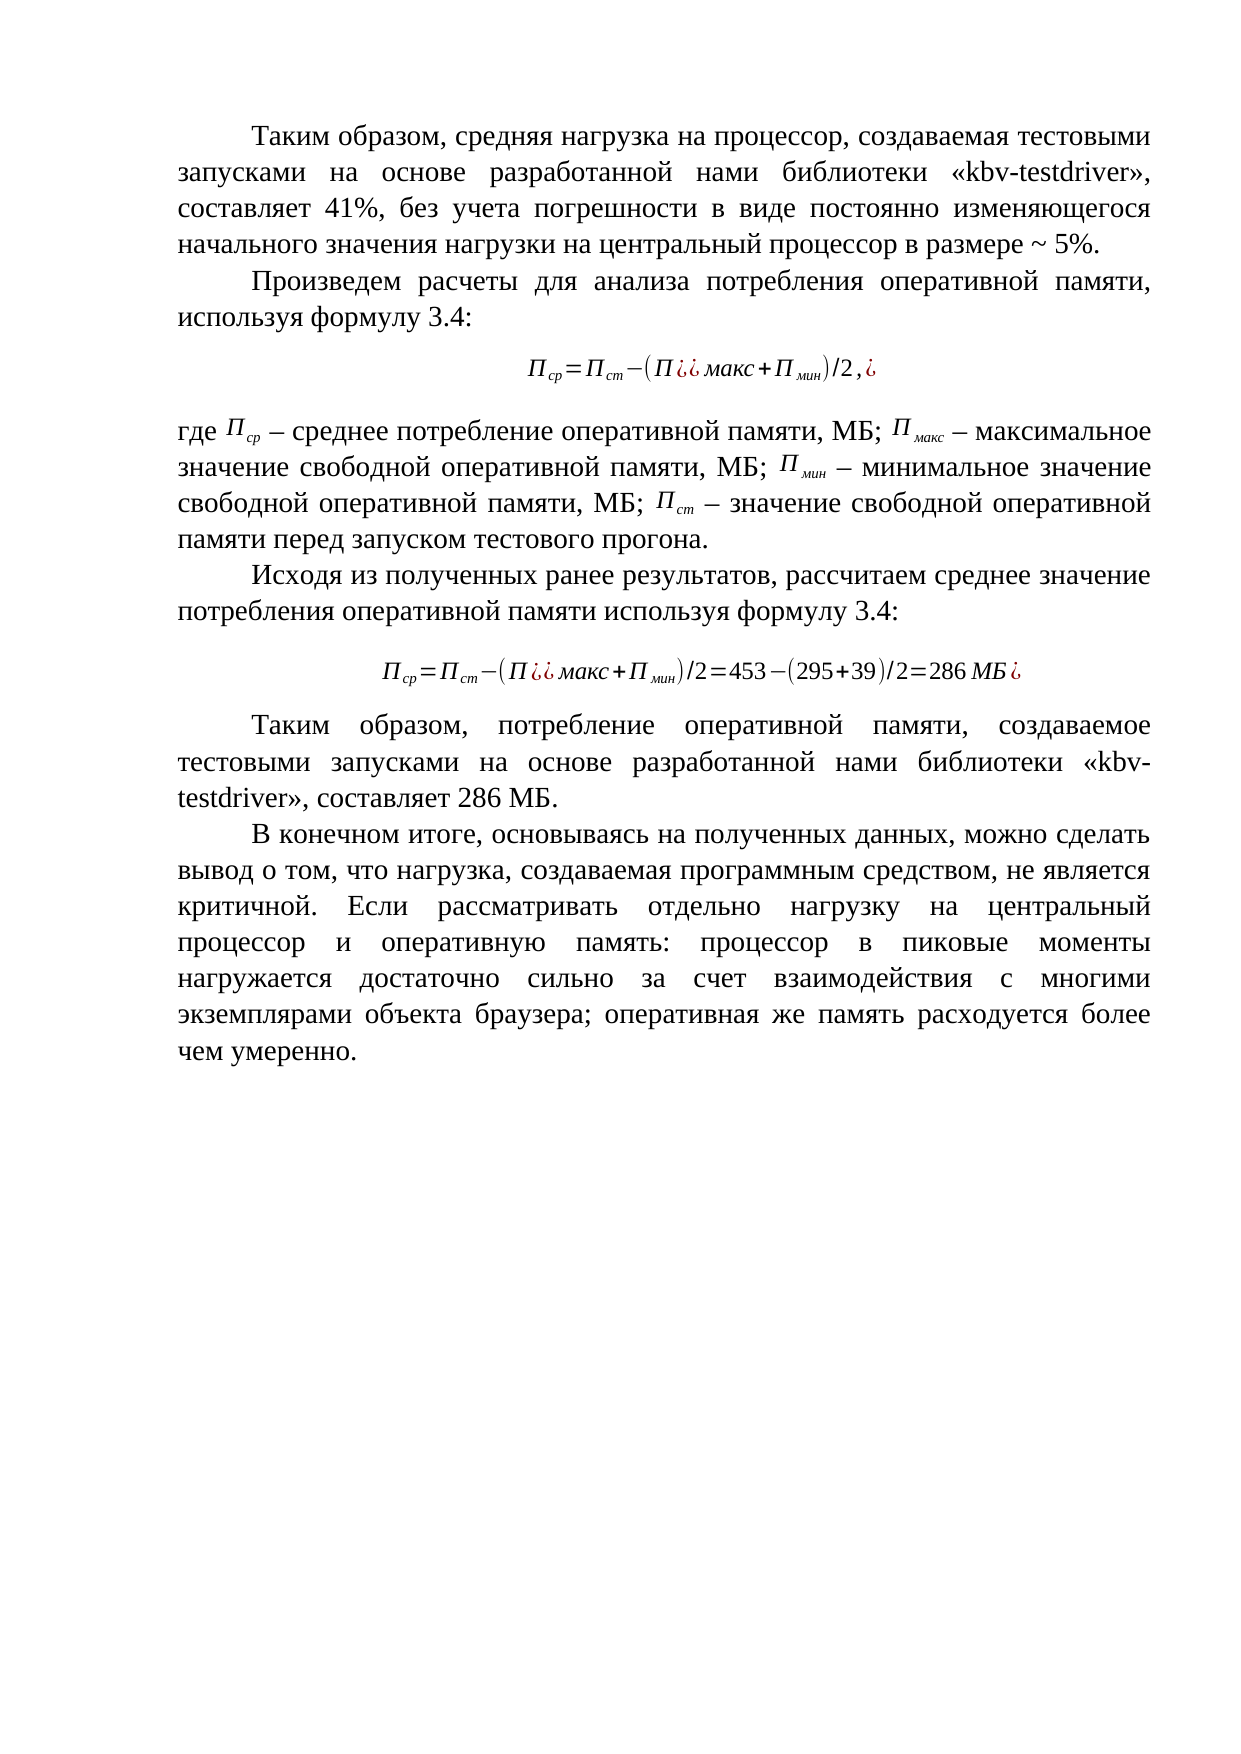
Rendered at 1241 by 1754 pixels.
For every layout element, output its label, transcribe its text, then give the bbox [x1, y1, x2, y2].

text Таким образом, потребление оперативной памяти, создаваемое тестовыми запусками на основе разработанной нами библиотеки «kbv-testdriver», составляет 286 МБ. [177, 707, 1152, 813]
text Исходя из полученных ранее результатов, рассчитаем среднее значение потребления оперативной памяти используя формулу 3.4: [177, 557, 1152, 627]
text Таким образом, средняя нагрузка на процессор, создаваемая тестовыми запусками на основе разработанной нами библиотеки «kbv-testdriver», составляет 41%, без учета погрешности в виде постоянно изменяющегося начального значения нагрузки на центральный процессор в размере ~ 5%. [177, 118, 1152, 260]
text В конечном итоге, основываясь на полученных данных, можно сделать вывод о том, что нагрузка, создаваемая программным средством, не является критичной. Если рассматривать отдельно нагрузку на центральный процессор и оперативную память: процессор в пиковые моменты нагружается достаточно сильно за счет взаимодействия с многими экземплярами объекта браузера; оперативная же память расходуется более чем умеренно. [177, 816, 1152, 1066]
text где – среднее потребление оперативной памяти, МБ; – максимальное значение свободной оперативной памяти, МБ; – минимальное значение свободной оперативной памяти, МБ; – значение свободной оперативной памяти перед запуском тестового прогона. [177, 413, 1152, 555]
text Произведем расчеты для анализа потребления оперативной памяти, используя формулу 3.4: [177, 263, 1152, 332]
